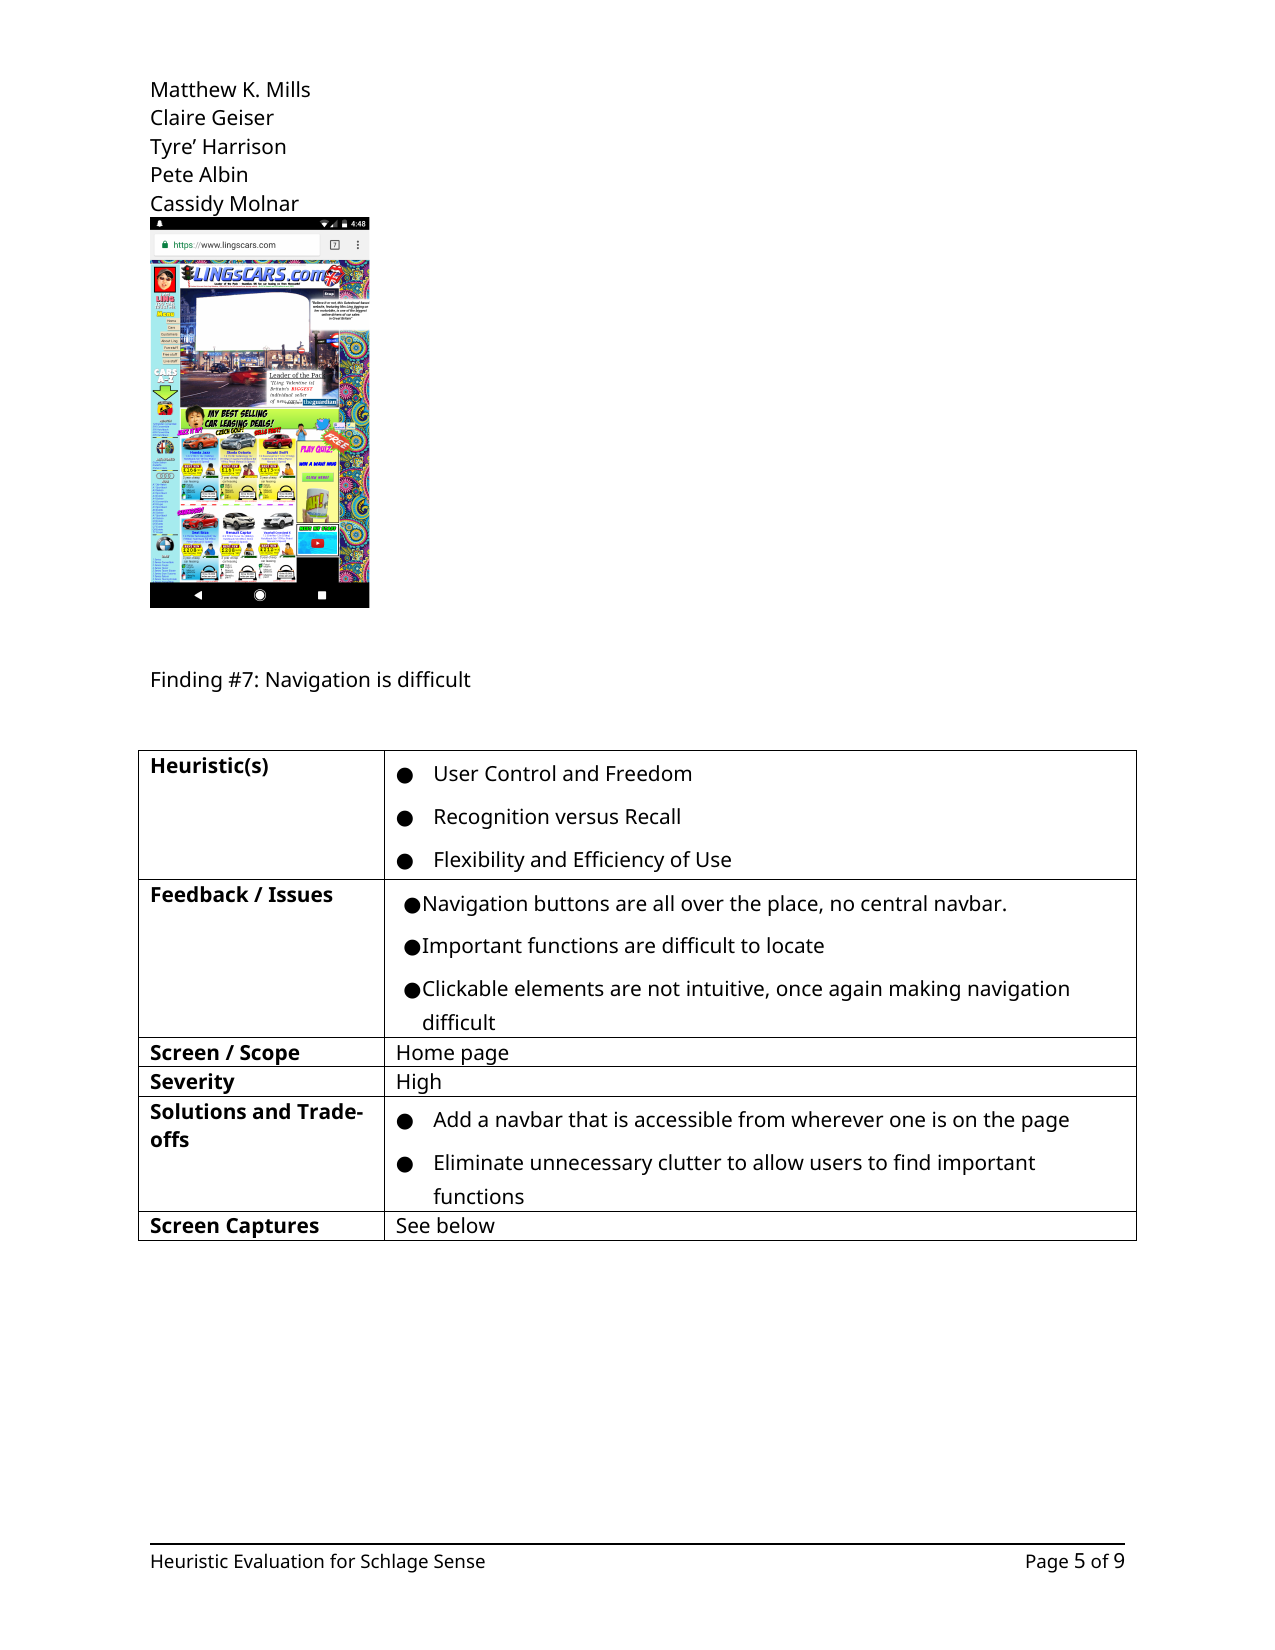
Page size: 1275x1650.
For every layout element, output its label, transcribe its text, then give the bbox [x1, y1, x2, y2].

table_header Heuristic(s) [139, 751, 384, 879]
table_cell Feedback / Issues [139, 880, 384, 1037]
table_cell Severity [139, 1067, 384, 1096]
table_cell High [385, 1067, 1136, 1096]
table_cell See below [385, 1212, 1136, 1240]
table_cell Home page [385, 1038, 1136, 1066]
table_header User Control and Freedom Recognition versus Recall Flexibility and Efficiency of Use [385, 751, 1136, 879]
table_cell Screen / Scope [139, 1038, 384, 1066]
table_cell Add a navbar that is accessible from wherever one is on the page Eliminate unnecessary clutter to allow users to find important functions [385, 1097, 1136, 1211]
table_cell Navigation buttons are all over the place, no central navbar. Important functions are difficult to locate Clickable elements are not intuitive, once again making navigation difficult [385, 880, 1136, 1037]
text Finding #7: Navigation is difficult [150, 665, 1125, 693]
table_cell Solutions and Trade-offs [139, 1097, 384, 1211]
picture [150, 217, 370, 608]
table_cell Screen Captures [139, 1212, 384, 1240]
